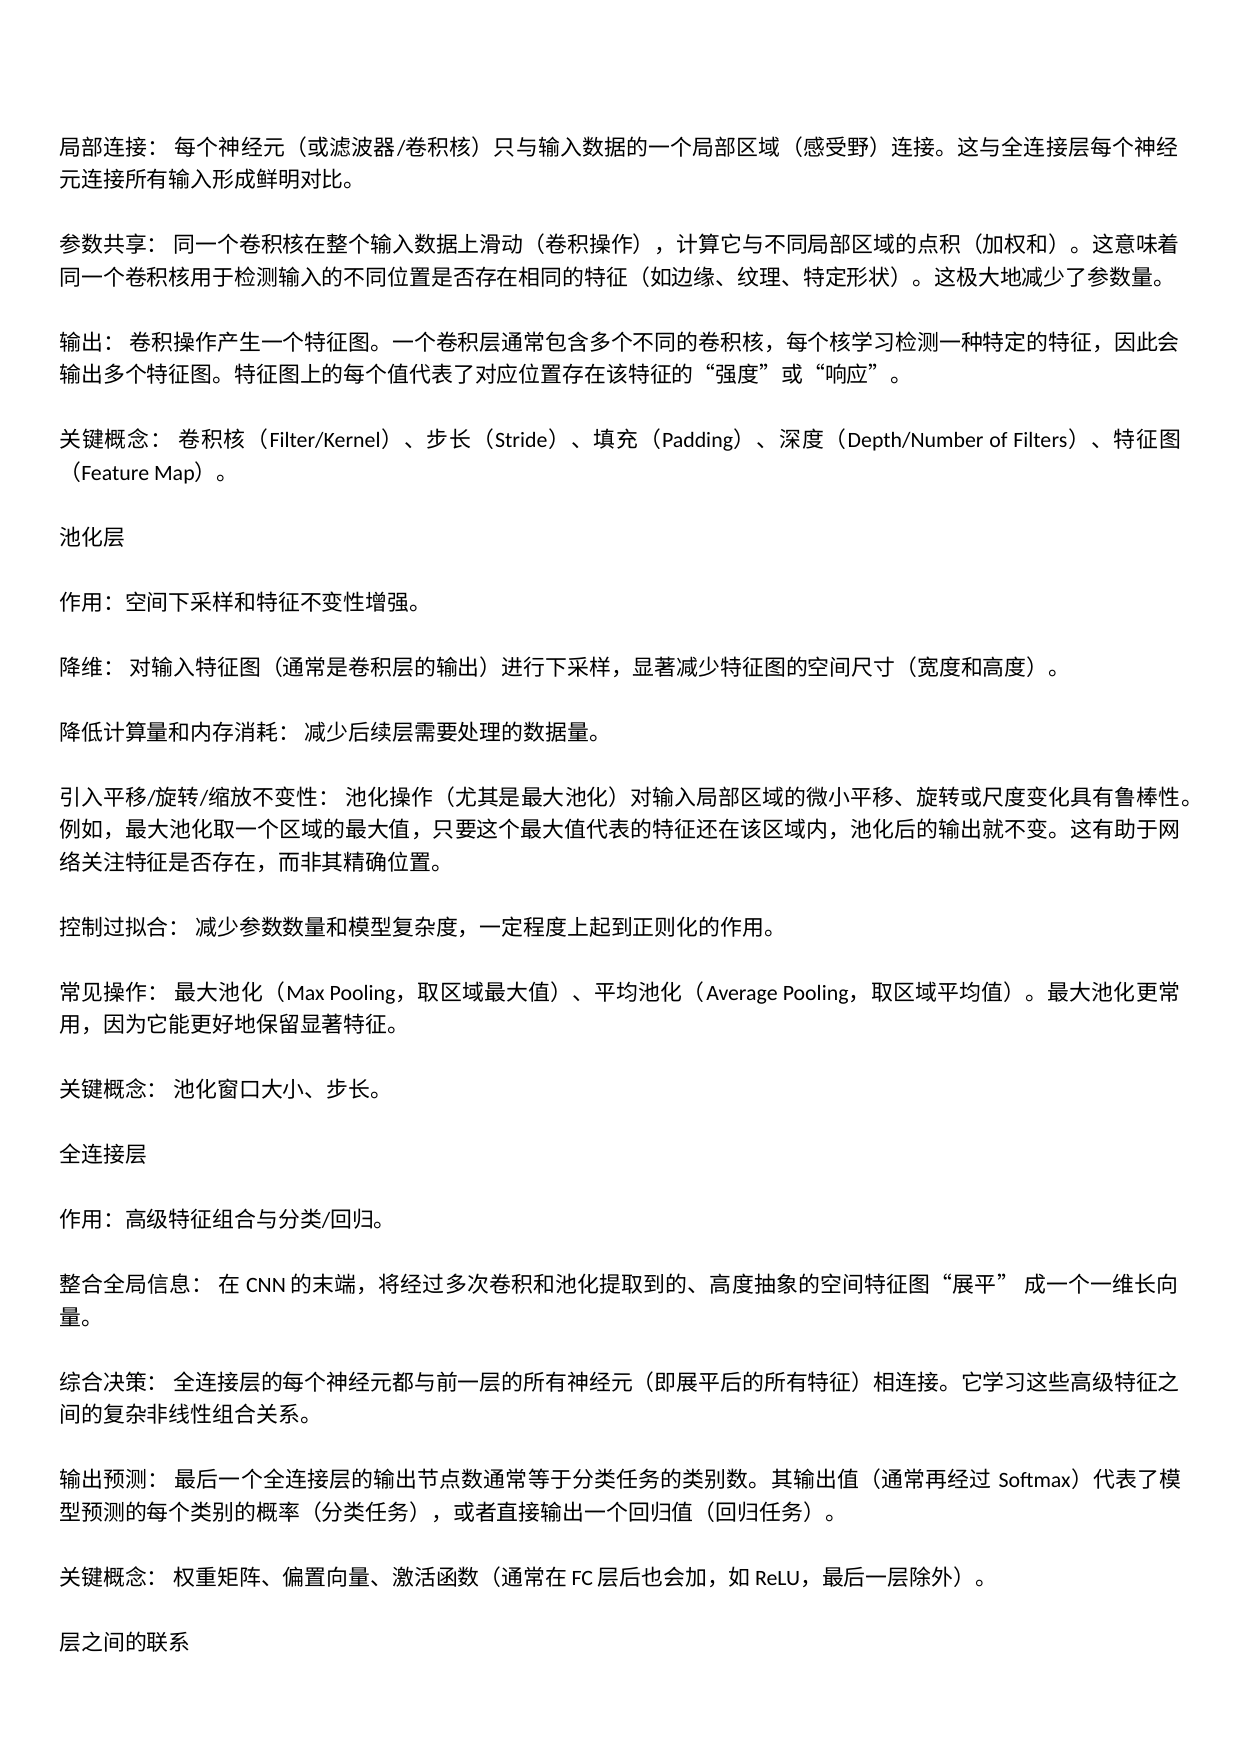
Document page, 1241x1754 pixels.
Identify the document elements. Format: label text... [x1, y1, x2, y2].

text 综合决策： 全连接层的每个神经元都与前一层的所有神经元（即展平后的所有特征）相连接。它学习这些高级特征之间的复杂非线性组合关系。 [59, 1364, 1181, 1429]
text 作用：空间下采样和特征不变性增强。 [59, 584, 1181, 617]
text 关键概念： 权重矩阵、偏置向量、激活函数（通常在FC层后也会加，如ReLU，最后一层除外）。 [59, 1559, 1181, 1592]
text 降低计算量和内存消耗： 减少后续层需要处理的数据量。 [59, 714, 1181, 747]
text 作用：高级特征组合与分类/回归。 [59, 1202, 1181, 1234]
text 层之间的联系 [59, 1624, 1181, 1657]
text 整合全局信息： 在CNN的末端，将经过多次卷积和池化提取到的、高度抽象的空间特征图“展平” 成一个一维长向量。 [59, 1267, 1181, 1332]
text 池化层 [59, 519, 1181, 552]
text 控制过拟合： 减少参数数量和模型复杂度，一定程度上起到正则化的作用。 [59, 909, 1181, 942]
text 常见操作： 最大池化（Max Pooling，取区域最大值）、平均池化（Average Pooling，取区域平均值）。最大池化更常用，因为它能更好地保留显著特征。 [59, 974, 1181, 1039]
text 降维： 对输入特征图（通常是卷积层的输出）进行下采样，显著减少特征图的空间尺寸（宽度和高度）。 [59, 649, 1181, 682]
text 引入平移/旋转/缩放不变性： 池化操作（尤其是最大池化）对输入局部区域的微小平移、旋转或尺度变化具有鲁棒性。例如，最大池化取一个区域的最大值，只要这个最大值代表的特征还在该区域内，池化后的输出就不变。这有助于网络关注特征是否存在，而非其精确位置。 [59, 779, 1181, 877]
text 全连接层 [59, 1137, 1181, 1169]
text 输出预测： 最后一个全连接层的输出节点数通常等于分类任务的类别数。其输出值（通常再经过Softmax）代表了模型预测的每个类别的概率（分类任务），或者直接输出一个回归值（回归任务）。 [59, 1462, 1181, 1527]
text 关键概念： 卷积核（Filter/Kernel）、步长（Stride）、填充（Padding）、深度（Depth/Number of Filters）、特征图（Feature Map）。 [59, 422, 1181, 487]
text 关键概念： 池化窗口大小、步长。 [59, 1072, 1181, 1104]
text 局部连接： 每个神经元（或滤波器/卷积核）只与输入数据的一个局部区域（感受野）连接。这与全连接层每个神经元连接所有输入形成鲜明对比。 [59, 129, 1181, 194]
text 参数共享： 同一个卷积核在整个输入数据上滑动（卷积操作），计算它与不同局部区域的点积（加权和）。这意味着同一个卷积核用于检测输入的不同位置是否存在相同的特征（如边缘、纹理、特定形状）。这极大地减少了参数量。 [59, 227, 1181, 292]
text 输出： 卷积操作产生一个特征图。一个卷积层通常包含多个不同的卷积核，每个核学习检测一种特定的特征，因此会输出多个特征图。特征图上的每个值代表了对应位置存在该特征的“强度”或“响应”。 [59, 324, 1181, 389]
